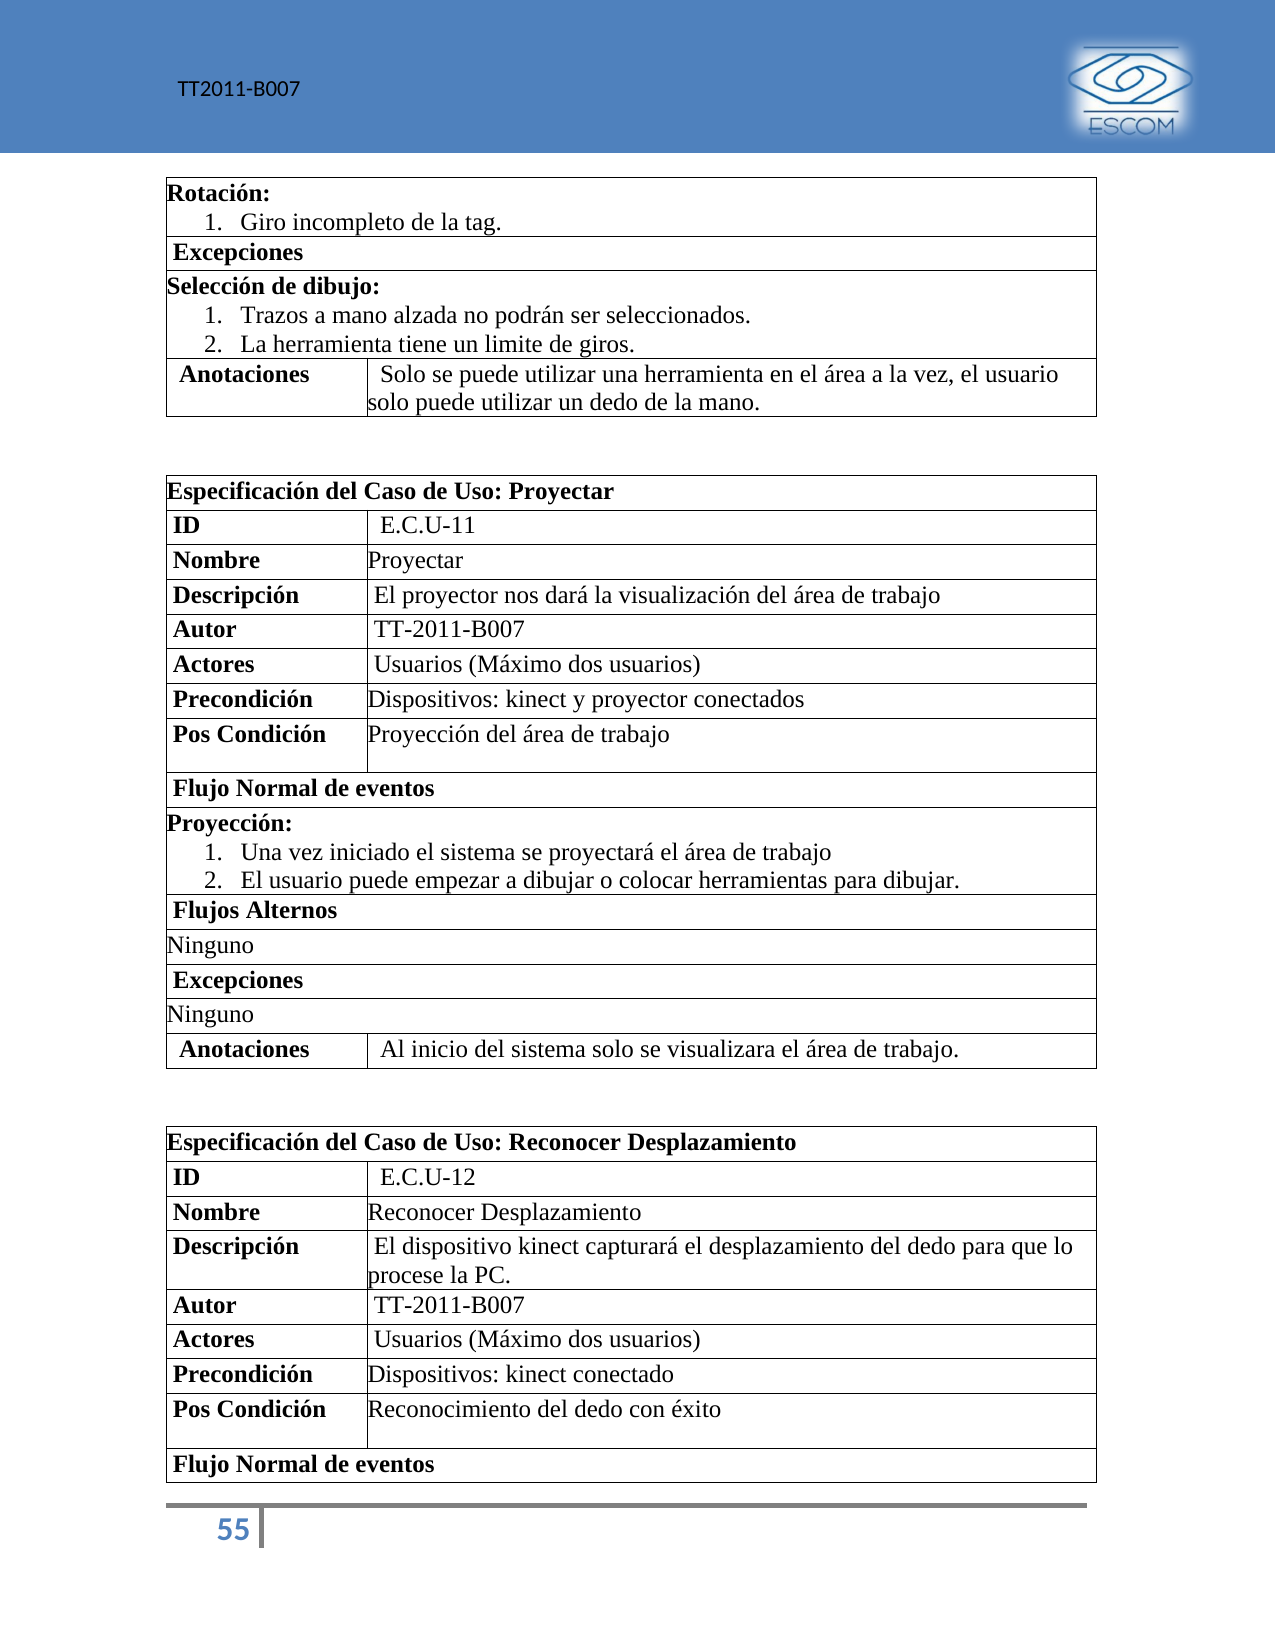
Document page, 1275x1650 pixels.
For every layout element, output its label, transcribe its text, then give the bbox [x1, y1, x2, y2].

table_cell Descripción [167, 1231, 367, 1289]
table_cell Actores [167, 1325, 367, 1358]
table_header Especificación del Caso de Uso: Proyectar [167, 476, 1096, 509]
table_cell Nombre [167, 545, 367, 579]
table_cell Autor [167, 1290, 367, 1323]
table_cell Excepciones [167, 965, 1096, 998]
table_cell El dispositivo kinect capturará el desplazamiento del dedo para que lo procese la PC. [368, 1231, 1096, 1289]
table_cell Rotación: Giro incompleto de la tag. [167, 178, 1096, 236]
table_cell Actores [167, 649, 367, 683]
table_cell Al inicio del sistema solo se visualizara el área de trabajo. [368, 1034, 1096, 1068]
table_cell TT-2011-B007 [368, 615, 1096, 648]
table_cell Flujo Normal de eventos [167, 1449, 1096, 1482]
table_cell ID [167, 511, 367, 544]
table_cell Reconocer Desplazamiento [368, 1197, 1096, 1230]
table_cell TT-2011-B007 [368, 1290, 1096, 1323]
table_cell Ninguno [167, 999, 1096, 1033]
table_cell Proyección del área de trabajo [368, 719, 1096, 772]
table_cell Nombre [167, 1197, 367, 1230]
table_cell Pos Condición [167, 719, 367, 772]
table_cell E.C.U-11 [368, 511, 1096, 544]
table_cell ID [167, 1162, 367, 1196]
table_cell Ninguno [167, 930, 1096, 964]
table_cell Dispositivos: kinect conectado [368, 1359, 1096, 1393]
table_header Especificación del Caso de Uso: Reconocer Desplazamiento [167, 1127, 1096, 1161]
table_cell Flujos Alternos [167, 895, 1096, 929]
table_cell Selección de dibujo: Trazos a mano alzada no podrán ser seleccionados. La herramienta tiene un limite de giros. [167, 271, 1096, 358]
table_cell Proyectar [368, 545, 1096, 579]
picture [1082, 55, 1178, 122]
table_cell Precondición [167, 1359, 367, 1393]
table_cell Proyección: Una vez iniciado el sistema se proyectará el área de trabajo El usuario puede empezar a dibujar o colocar herramientas para dibujar. [167, 808, 1096, 894]
table_cell Excepciones [167, 237, 1096, 270]
table_cell Reconocimiento del dedo con éxito [368, 1394, 1096, 1448]
table_cell Dispositivos: kinect y proyector conectados [368, 684, 1096, 718]
table_cell Descripción [167, 580, 367, 613]
table_cell Autor [167, 615, 367, 648]
table_cell Precondición [167, 684, 367, 718]
table_cell Pos Condición [167, 1394, 367, 1448]
table_cell Usuarios (Máximo dos usuarios) [368, 1325, 1096, 1358]
table_cell Usuarios (Máximo dos usuarios) [368, 649, 1096, 683]
table_cell Solo se puede utilizar una herramienta en el área a la vez, el usuario solo puede utilizar un dedo de la mano. [368, 359, 1096, 416]
table_cell El proyector nos dará la visualización del área de trabajo [368, 580, 1096, 613]
table_cell Flujo Normal de eventos [167, 773, 1096, 807]
table_cell E.C.U-12 [368, 1162, 1096, 1196]
table_cell Anotaciones [167, 1034, 367, 1068]
table_cell Anotaciones [167, 359, 367, 416]
